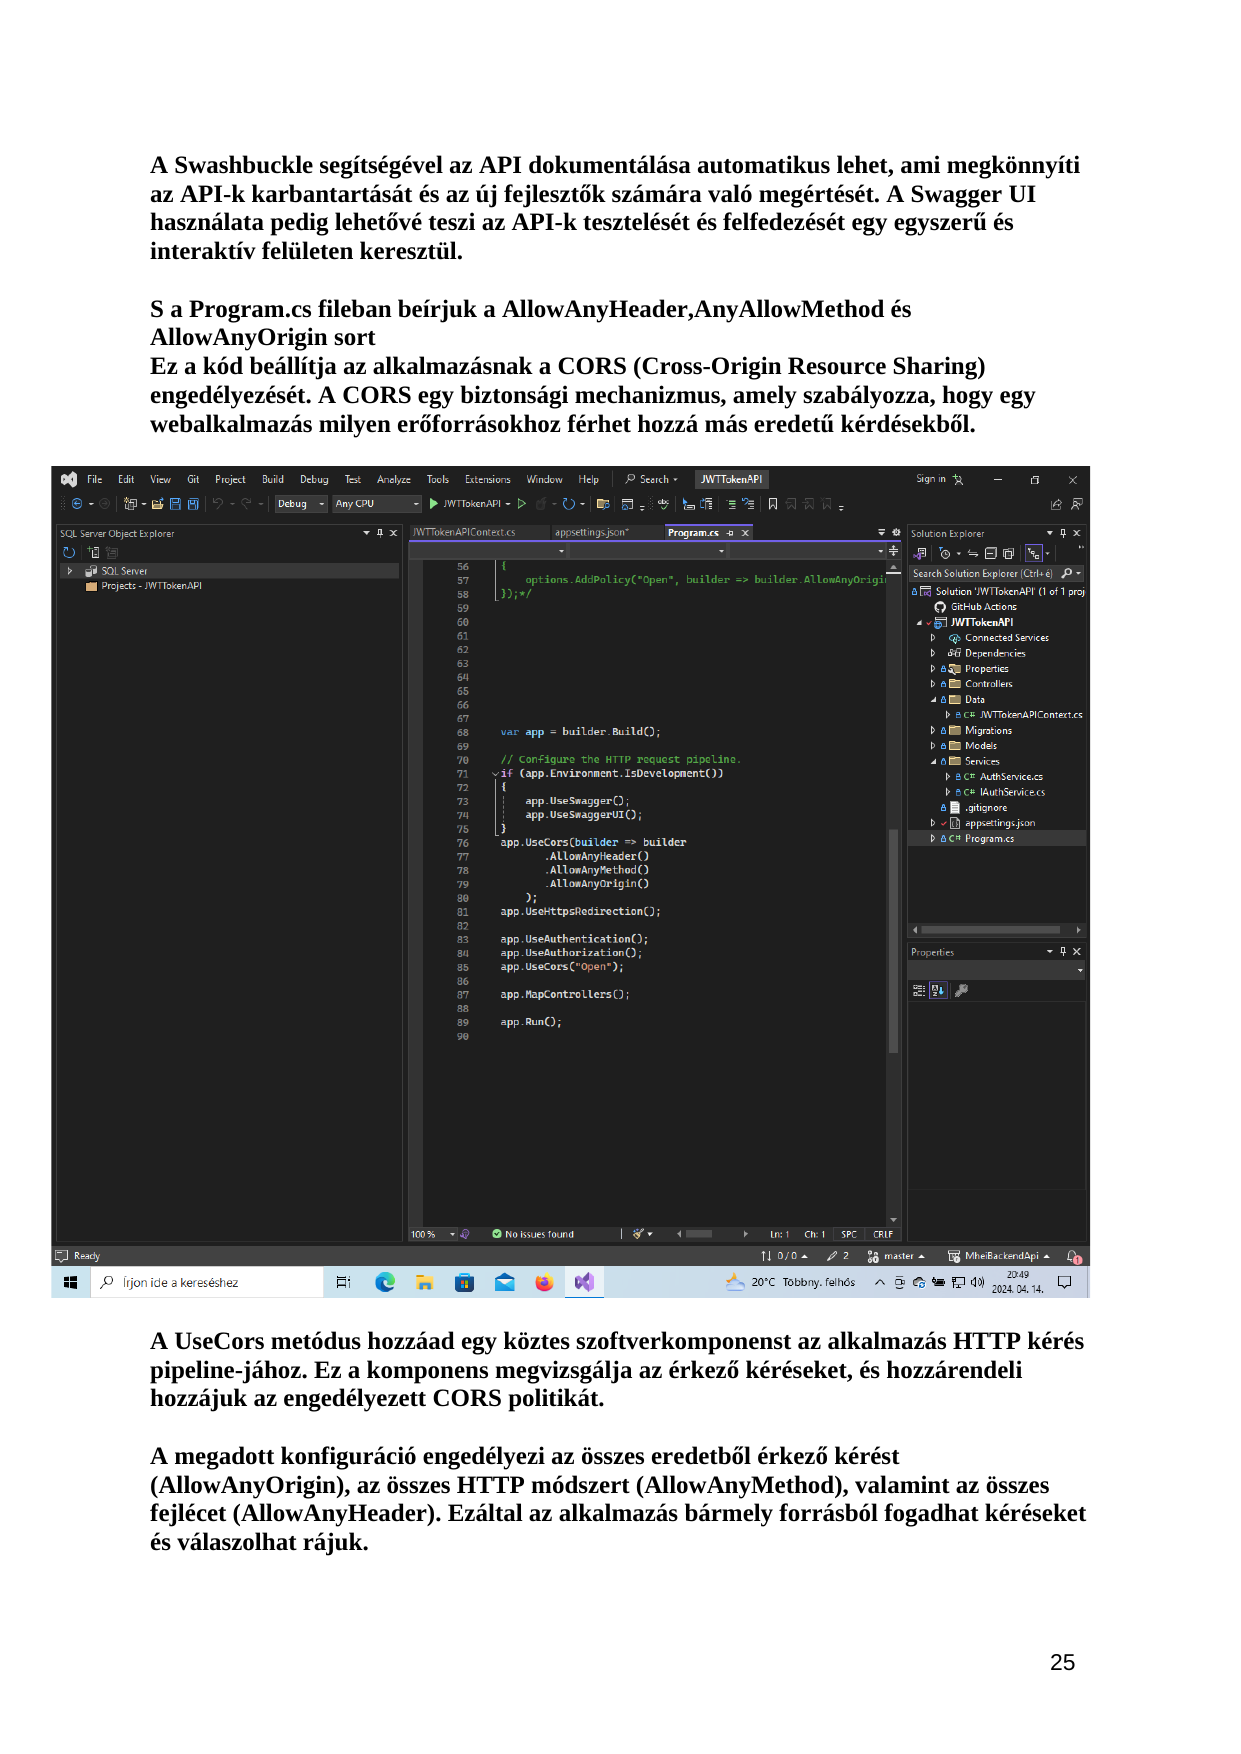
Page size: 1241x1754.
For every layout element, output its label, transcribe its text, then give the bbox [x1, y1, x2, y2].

text Ez a kód beállítja az alkalmazásnak a CORS (Cross-Origin Resource Sharing) engedélyezését. A CORS egy biztonsági mechanizmus, amely szabályozza, hogy egy webalkalmazás milyen erőforrásokhoz férhet hozzá más eredetű kérdésekből. [150, 351, 1090, 437]
text A megadott konfiguráció engedélyezi az összes eredetből érkező kérést (AllowAnyOrigin), az összes HTTP módszert (AllowAnyMethod), valamint az összes fejlécet (AllowAnyHeader). Ezáltal az alkalmazás bármely forrásból fogadhat kéréseket és válaszolhat rájuk. [150, 1441, 1090, 1556]
text A Swashbuckle segítségével az API dokumentálása automatikus lehet, ami megkönnyíti az API-k karbantartását és az új fejlesztők számára való megértését. A Swagger UI használata pedig lehetővé teszi az API-k tesztelését és felfedezését egy egyszerű és interaktív felületen keresztül. [150, 150, 1090, 265]
text A UseCors metódus hozzáad egy köztes szoftverkomponenst az alkalmazás HTTP kérés pipeline-jához. Ez a komponens megvizsgálja az érkező kéréseket, és hozzárendeli hozzájuk az engedélyezett CORS politikát. [150, 1326, 1090, 1412]
picture [51, 466, 1091, 1298]
text S a Program.cs fileban beírjuk a AllowAnyHeader,AnyAllowMethod és AllowAnyOrigin sort [150, 294, 1090, 351]
